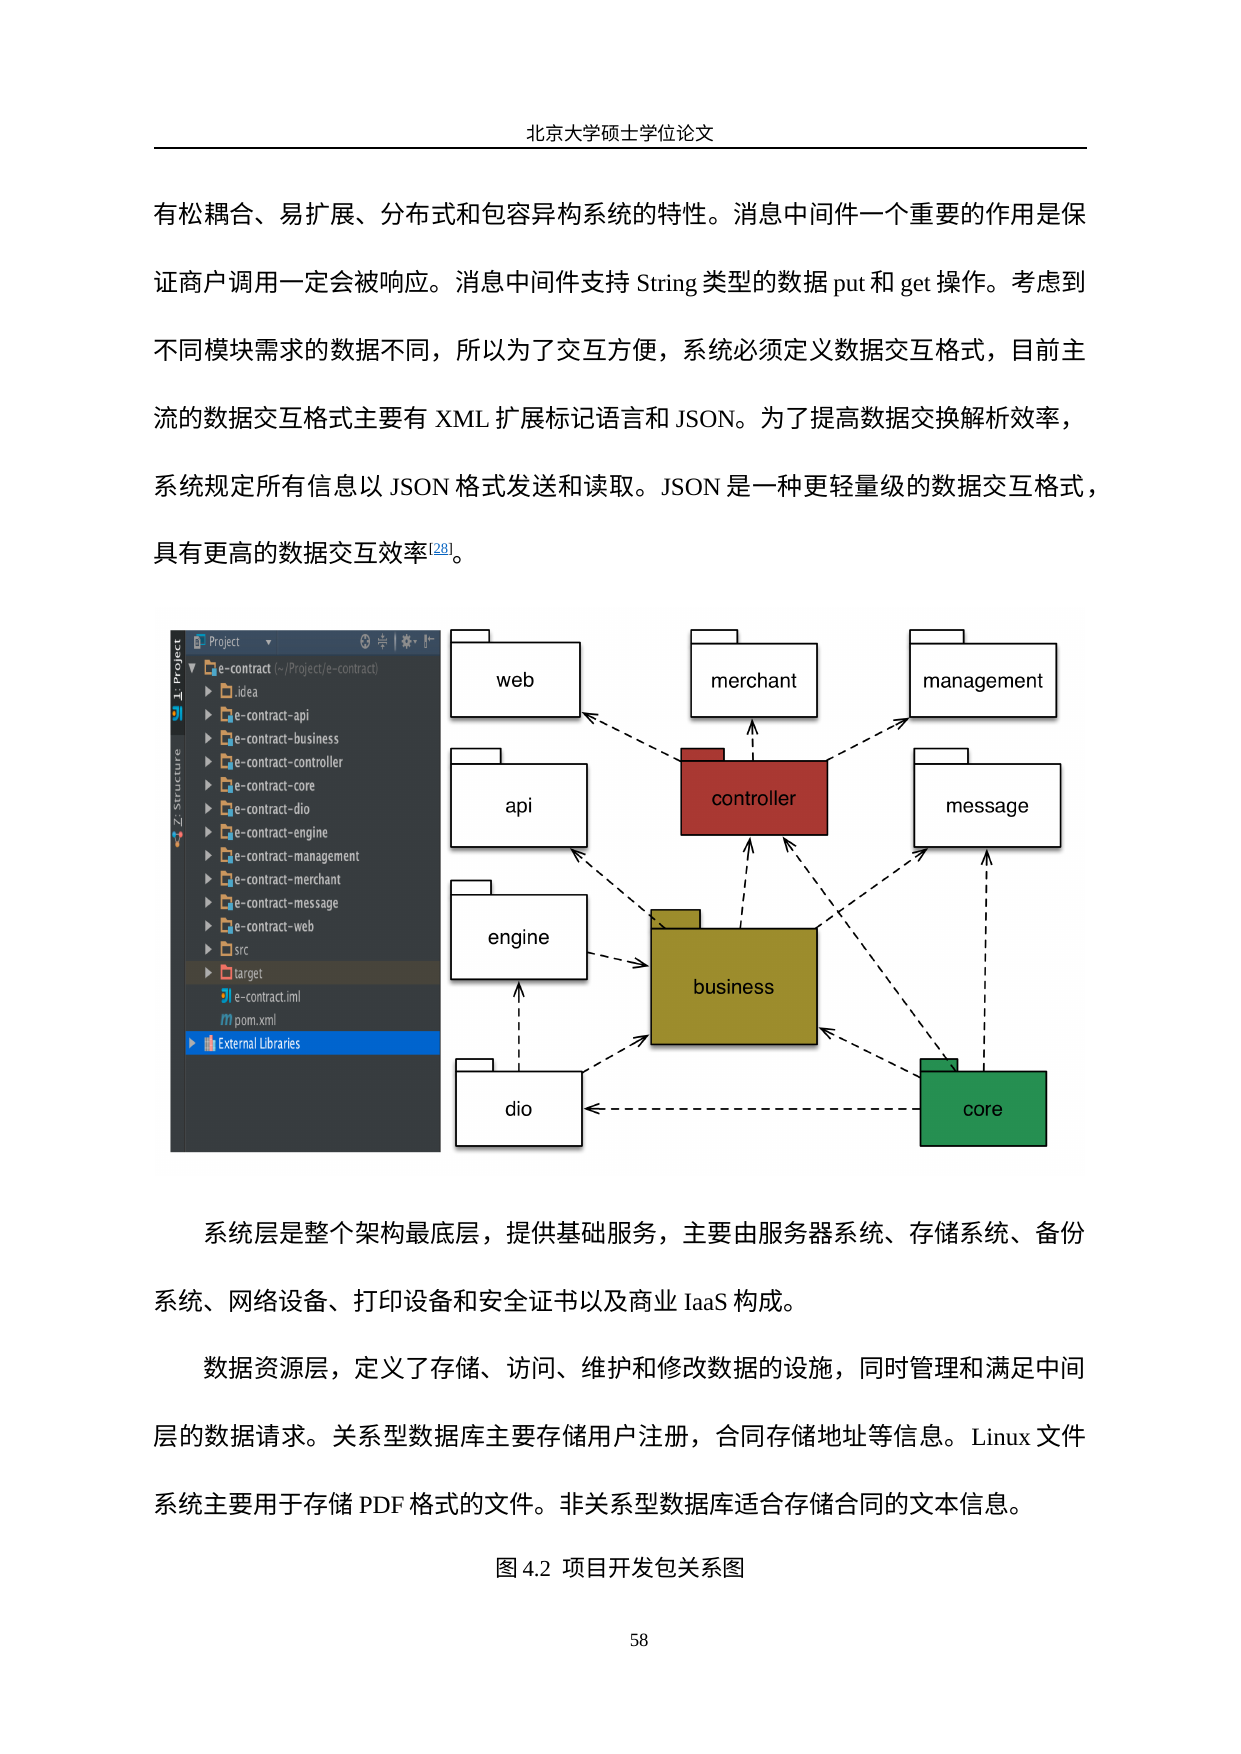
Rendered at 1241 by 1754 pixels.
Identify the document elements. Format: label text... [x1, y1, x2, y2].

picture [154, 607, 1086, 1176]
text 图4.2 项目开发包关系图 [153, 1549, 1087, 1583]
text 数据资源层，定义了存储、访问、维护和修改数据的设施，同时管理和满足中间层的数据请求。关系型数据库主要存储用户注册，合同存储地址等信息。Linux文件系统主要用于存储PDF格式的文件。非关系型数据库适合存储合同的文本信息。 [153, 1333, 1087, 1537]
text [153, 178, 1087, 586]
